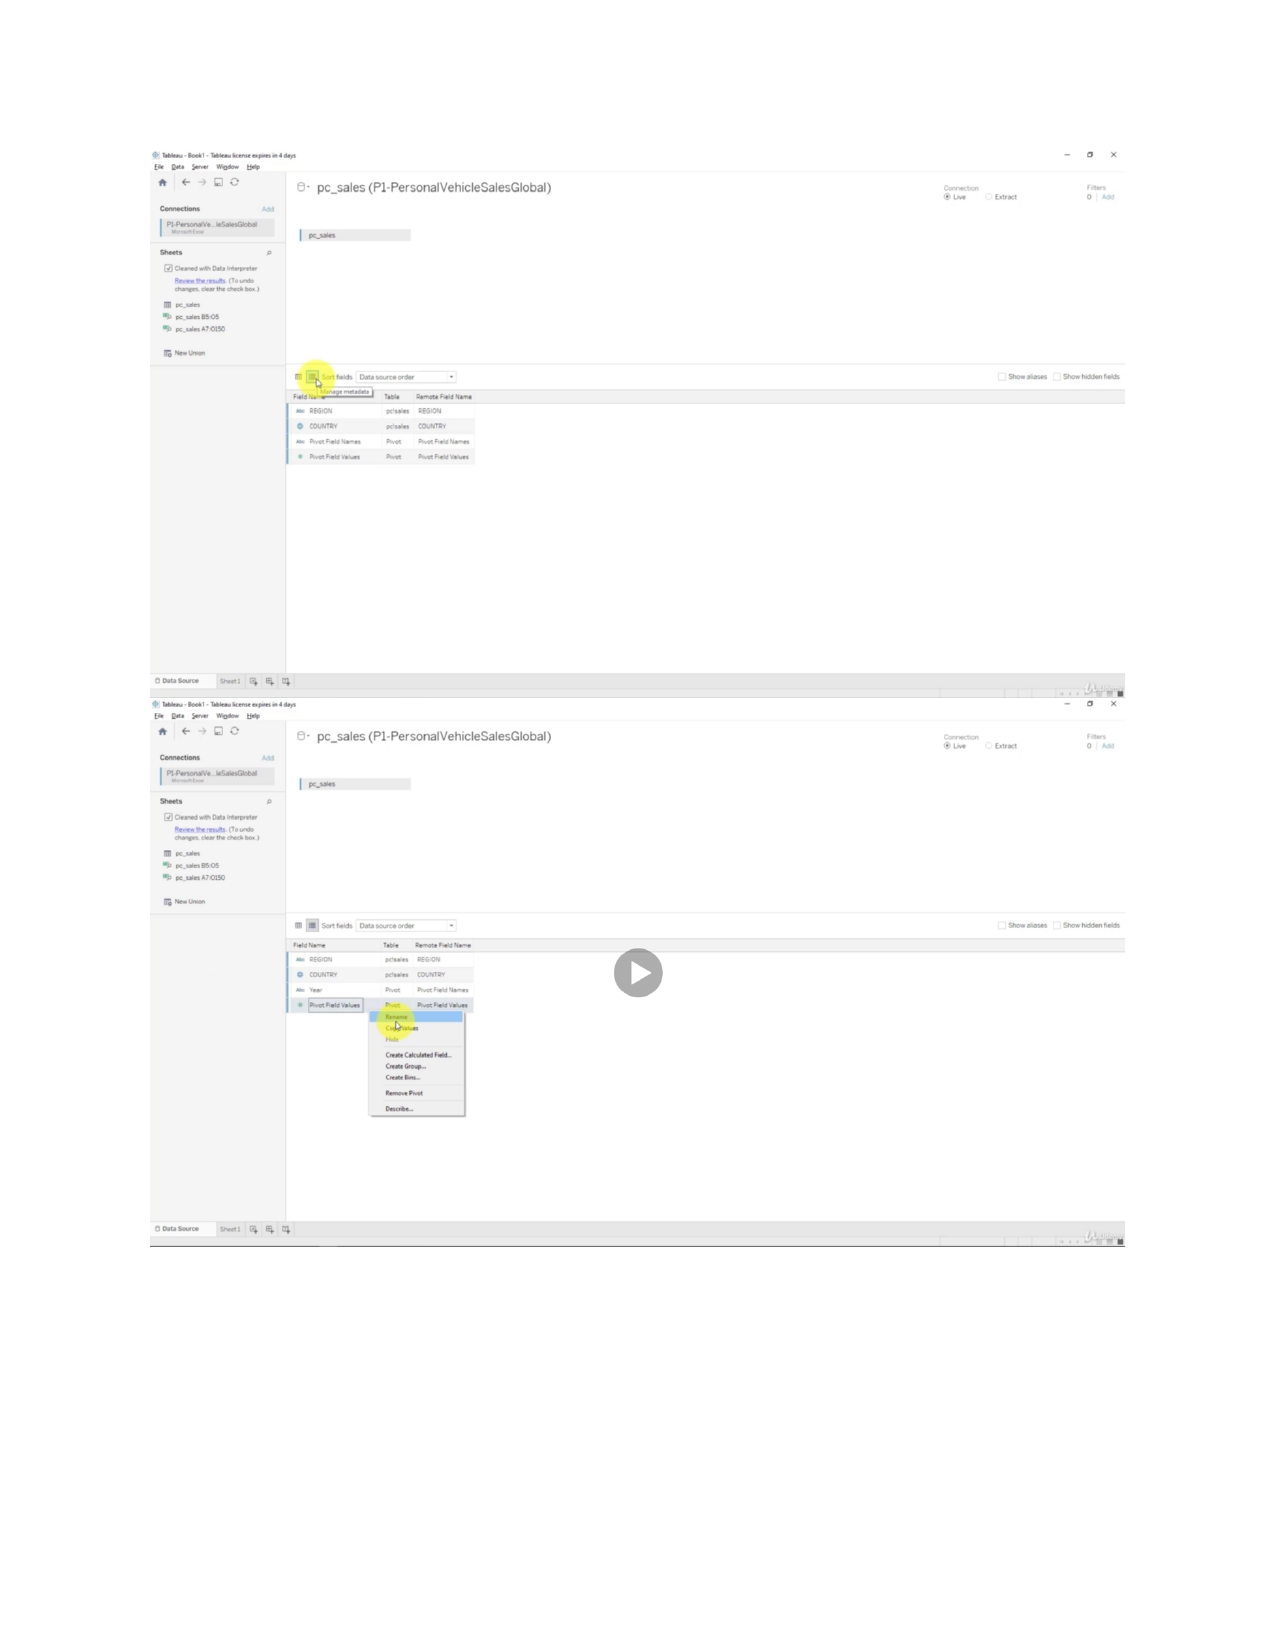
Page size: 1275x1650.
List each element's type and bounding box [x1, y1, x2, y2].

picture [150, 150, 1125, 1247]
